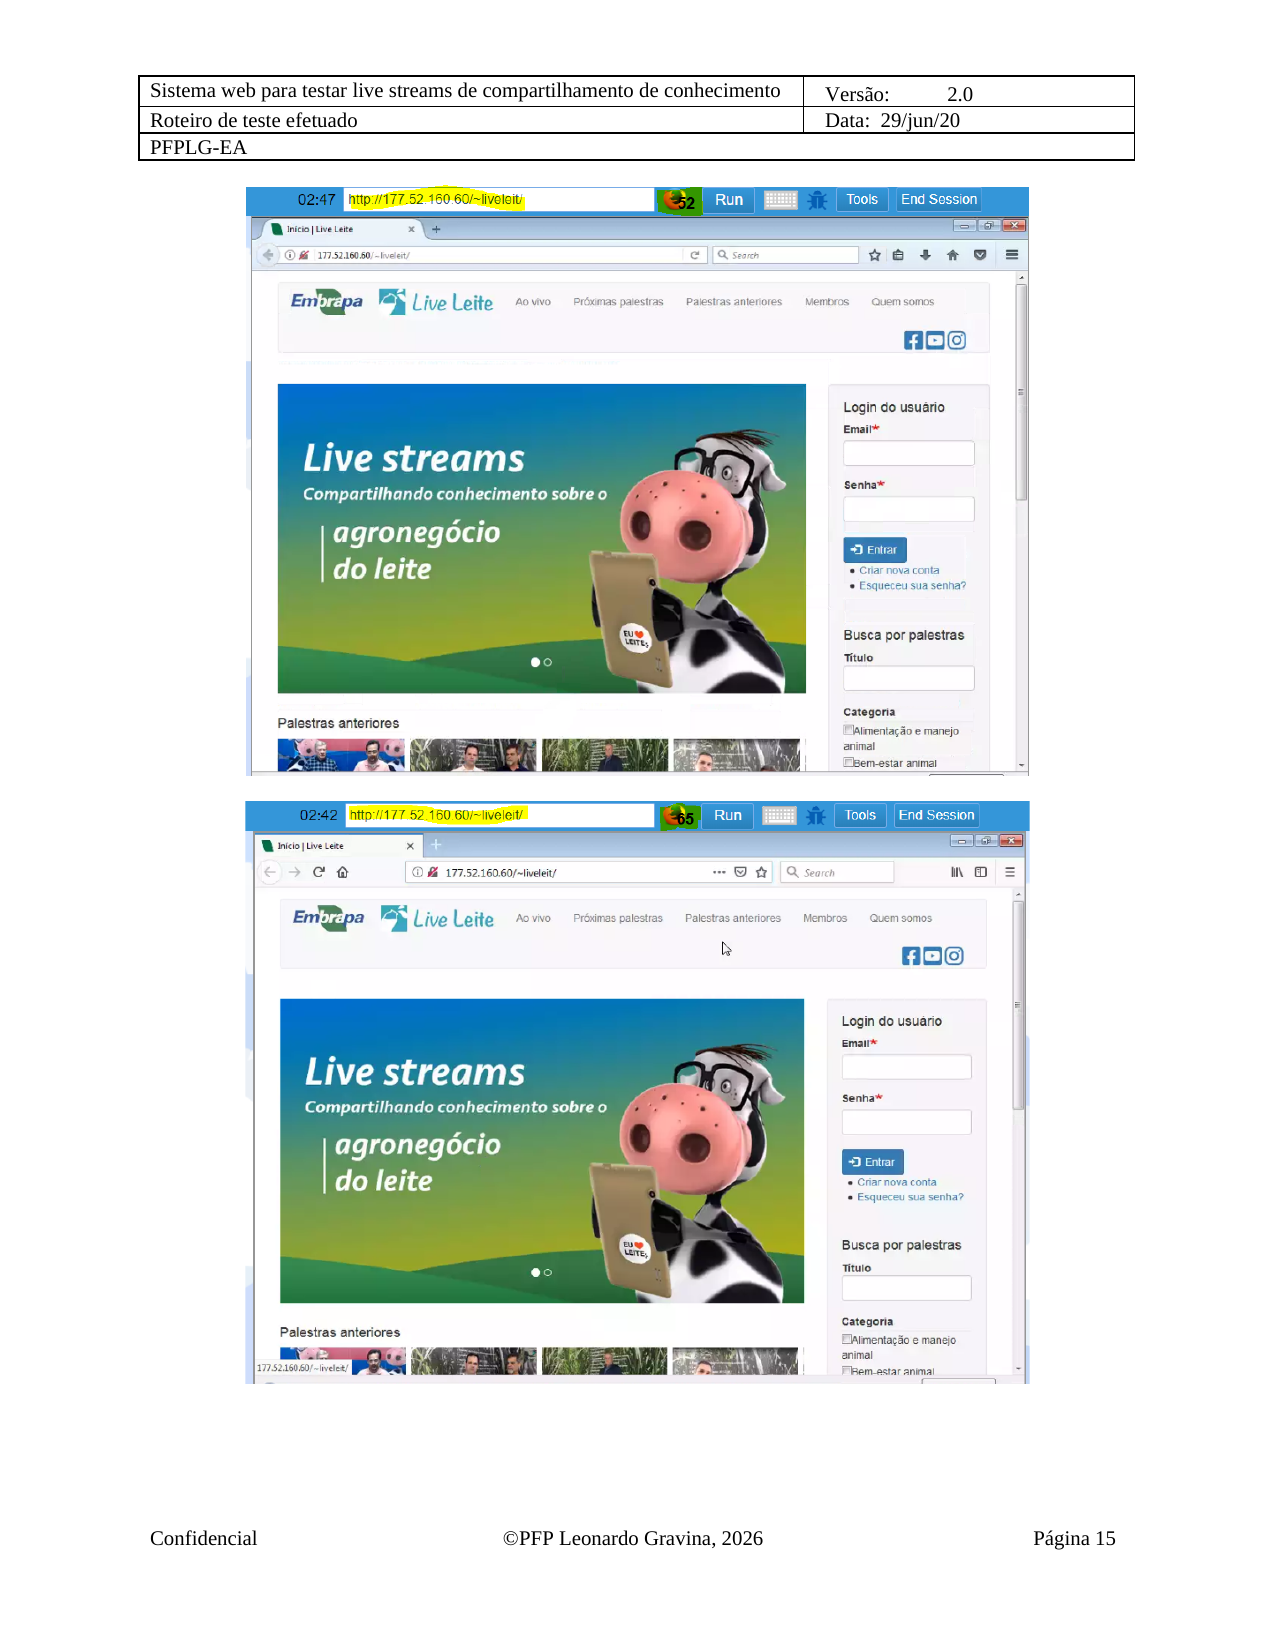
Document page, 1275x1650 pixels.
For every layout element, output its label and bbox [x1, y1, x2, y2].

picture [246, 185, 1029, 776]
picture [245, 801, 1030, 1384]
